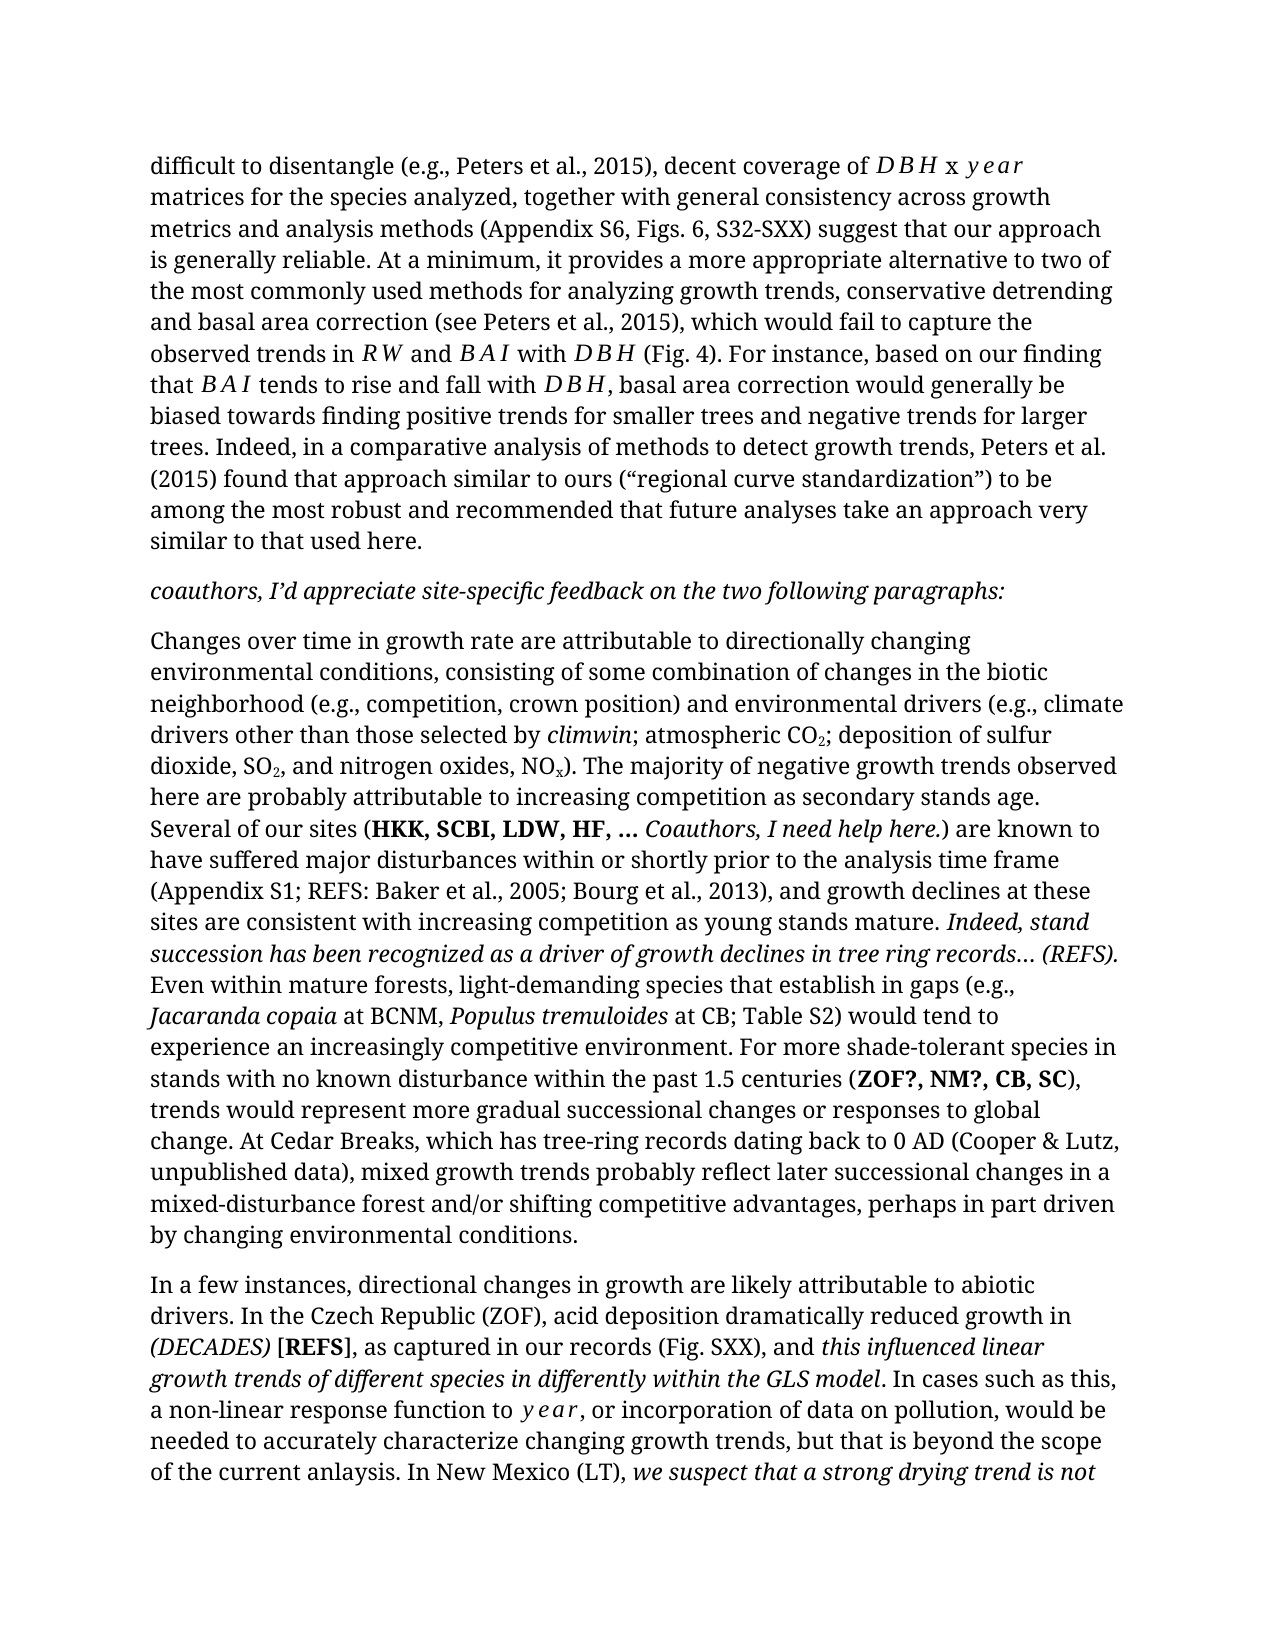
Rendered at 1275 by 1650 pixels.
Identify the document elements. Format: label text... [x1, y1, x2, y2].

text Changes over time in growth rate are attributable to directionally changing environmental conditions, consisting of some combination of changes in the biotic neighborhood (e.g., competition, crown position) and environmental drivers (e.g., climate drivers other than those selected by climwin; atmospheric CO2; deposition of sulfur dioxide, SO2, and nitrogen oxides, NOx). The majority of negative growth trends observed here are probably attributable to increasing competition as secondary stands age. Several of our sites (HKK, SCBI, LDW, HF, … Coauthors, I need help here.) are known to have suffered major disturbances within or shortly prior to the analysis time frame (Appendix S1; REFS: Baker et al., 2005; Bourg et al., 2013), and growth declines at these sites are consistent with increasing competition as young stands mature. Indeed, stand succession has been recognized as a driver of growth declines in tree ring records… (REFS). Even within mature forests, light-demanding species that establish in gaps (e.g., Jacaranda copaia at BCNM, Populus tremuloides at CB; Table S2) would tend to experience an increasingly competitive environment. For more shade-tolerant species in stands with no known disturbance within the past 1.5 centuries (ZOF?, NM?, CB, SC), trends would represent more gradual successional changes or responses to global change. At Cedar Breaks, which has tree-ring records dating back to 0 AD (Cooper & Lutz, unpublished data), mixed growth trends probably reflect later successional changes in a mixed-disturbance forest and/or shifting competitive advantages, perhaps in part driven by changing environmental conditions. [150, 625, 1125, 1250]
text coauthors, I’d appreciate site-specific feedback on the two following paragraphs: [150, 575, 1125, 606]
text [150, 1269, 1125, 1487]
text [150, 150, 1125, 556]
